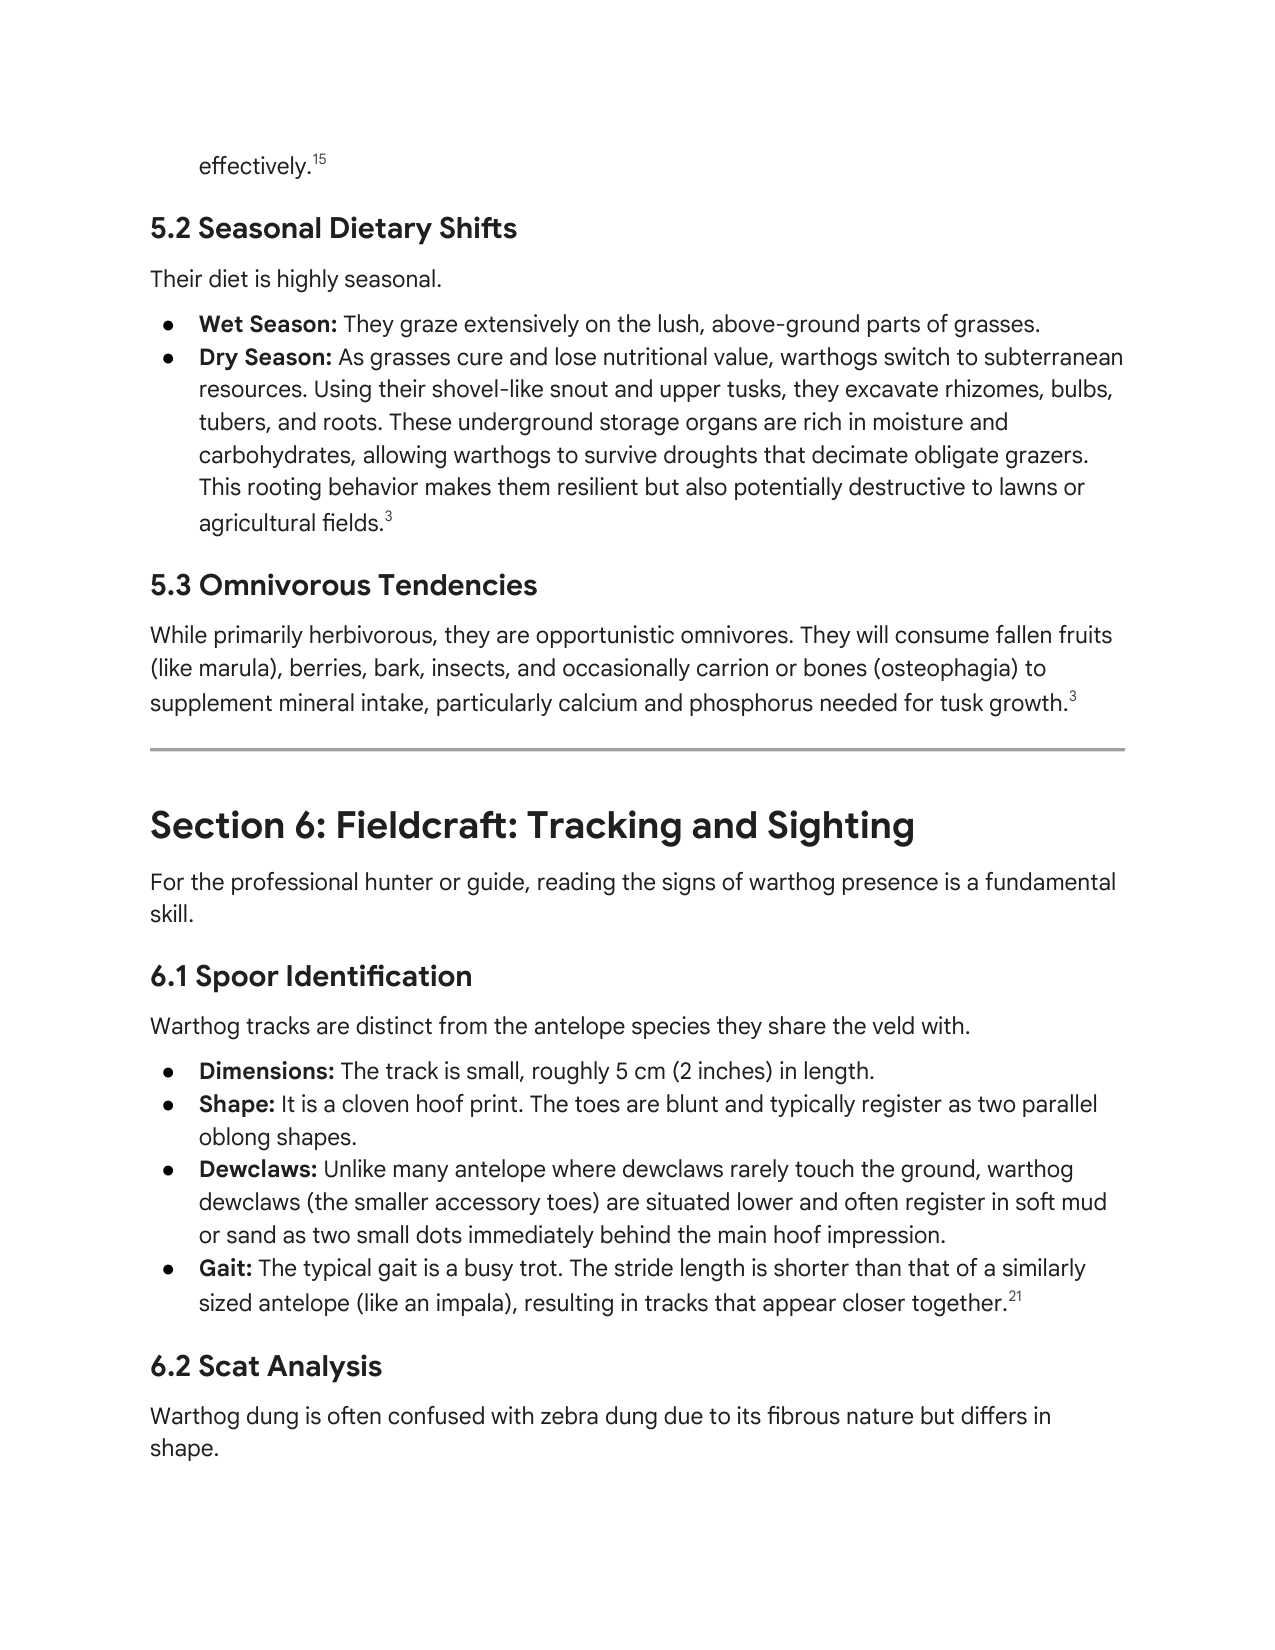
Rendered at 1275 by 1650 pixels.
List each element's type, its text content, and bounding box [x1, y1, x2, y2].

text Warthog tracks are distinct from the antelope species they share the veld with. [150, 1012, 1125, 1041]
subtitle 5.3 Omnivorous Tendencies [150, 567, 1125, 604]
text Their diet is highly seasonal. [150, 265, 1125, 294]
list Dry Season: As grasses cure and lose nutritional value, warthogs switch to subterranean resources. Using their shovel-like snout and upper tusks, they excavate rhizomes, bulbs, tubers, and roots. These underground storage organs are rich in moisture and carbohydrates, allowing warthogs to survive droughts that decimate obligate grazers. This rooting behavior makes them resilient but also potentially destructive to lawns or agricultural fields.3 [161, 343, 1125, 538]
text While primarily herbivorous, they are opportunistic omnivores. They will consume fallen fruits (like marula), berries, bark, insects, and occasionally carrion or bones (osteophagia) to supplement mineral intake, particularly calcium and phosphorus needed for tusk growth.3 [150, 622, 1125, 719]
subtitle 5.2 Seasonal Dietary Shifts [150, 211, 1125, 247]
list Gait: The typical gait is a busy trot. The stride length is shorter than that of a similarly sized antelope (like an impala), resulting in tracks that appear closer together.21 [161, 1254, 1125, 1318]
subtitle 6.1 Spoor Identification [150, 958, 1125, 995]
list Dimensions: The track is small, roughly 5 cm (2 inches) in length. [161, 1058, 1125, 1086]
subtitle 6.2 Scat Analysis [150, 1348, 1125, 1384]
text For the professional hunter or guide, reading the signs of warthog presence is a fundamental skill. [150, 868, 1125, 929]
list Shape: It is a cloven hoof print. The toes are blunt and typically register as two parallel oblong shapes. [161, 1090, 1125, 1152]
list Wet Season: They graze extensively on the lush, above-ground parts of grasses. [161, 310, 1125, 339]
text Warthog dung is often confused with zebra dung due to its fibrous nature but differs in shape. [150, 1402, 1125, 1463]
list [161, 150, 1125, 181]
list Dewclaws: Unlike many antelope where dewclaws rarely touch the ground, warthog dewclaws (the smaller accessory toes) are situated lower and often register in soft mud or sand as two small dots immediately behind the main hoof impression. [161, 1156, 1125, 1250]
subtitle Section 6: Fieldcraft: Tracking and Sighting [150, 752, 1125, 849]
